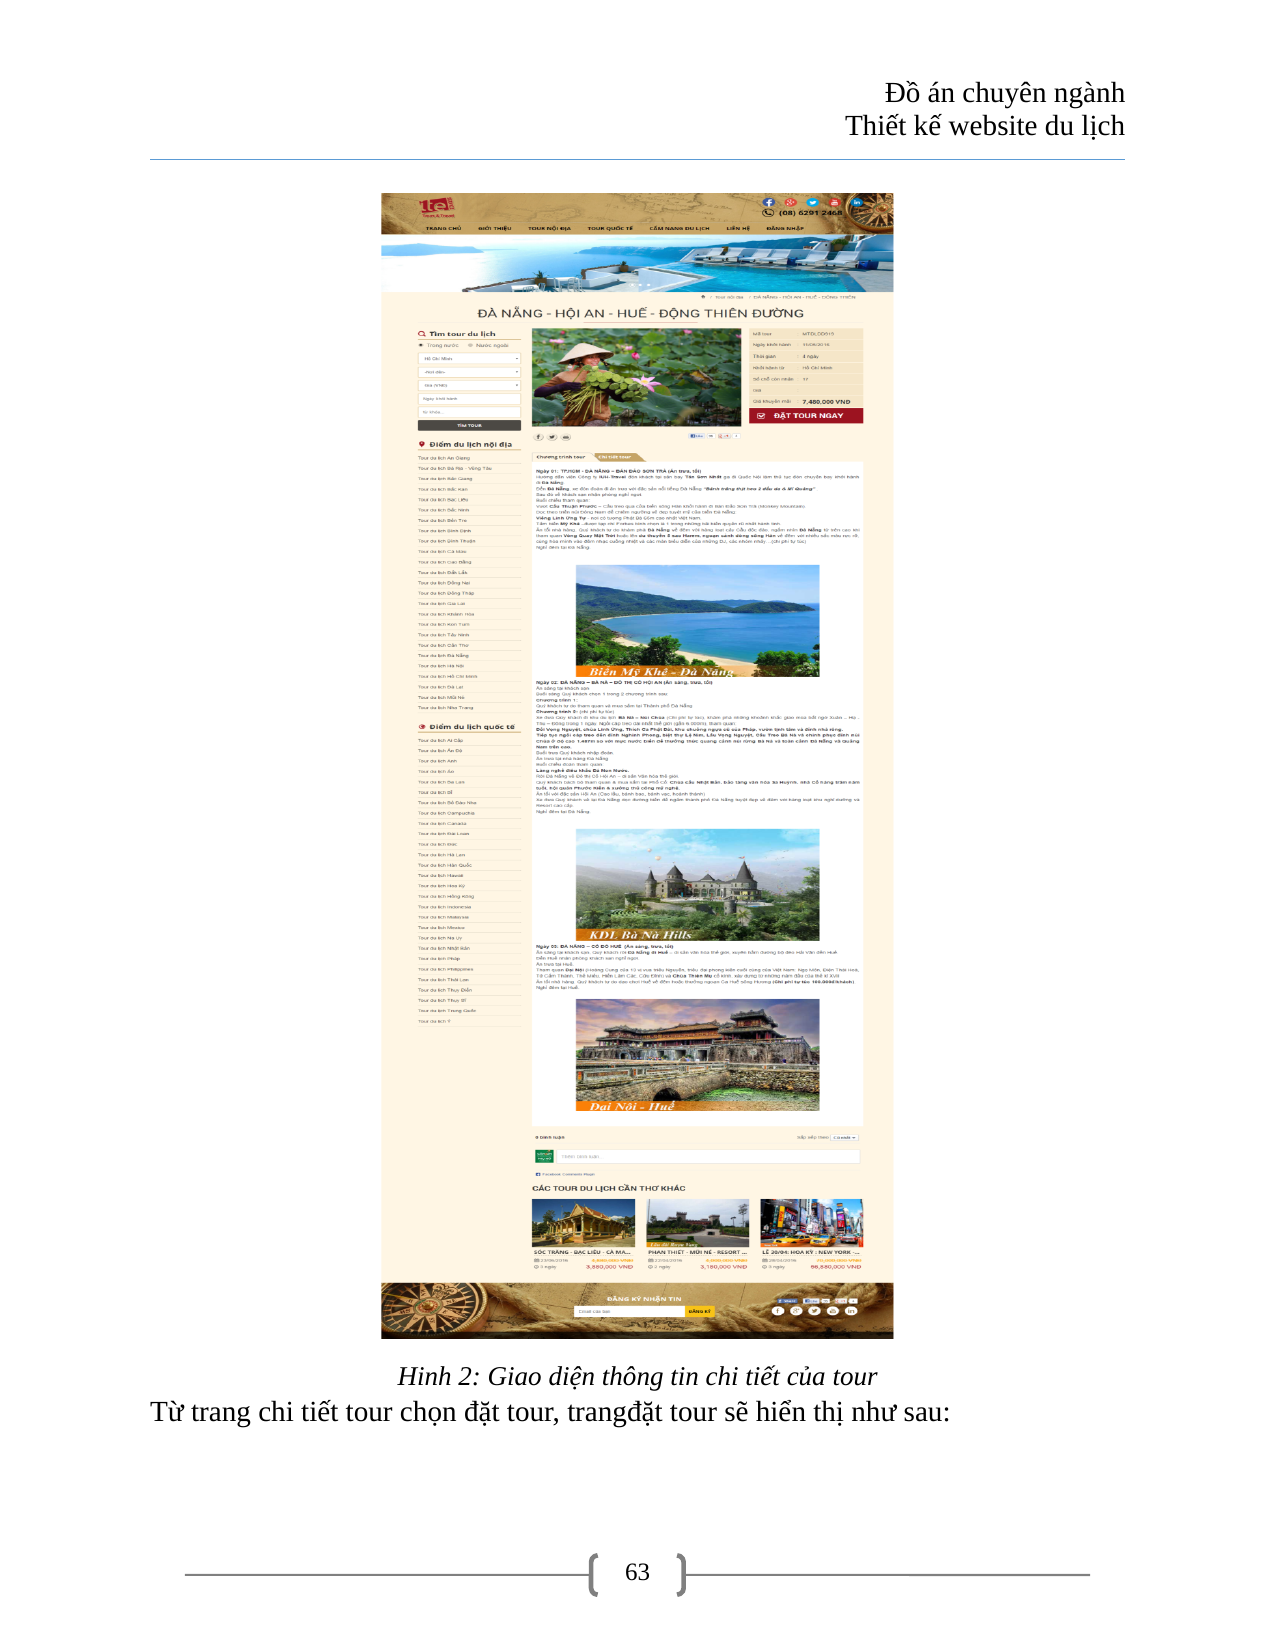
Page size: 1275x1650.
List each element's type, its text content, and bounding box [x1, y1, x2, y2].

list Từ trang chi tiết tour chọn đặt tour, trangđặt tour sẽ hiển thị như sau: [150, 1394, 1125, 1427]
picture [381, 193, 894, 1339]
list Hinh 2: Giao diện thông tin chi tiết của tour [150, 1360, 1125, 1391]
